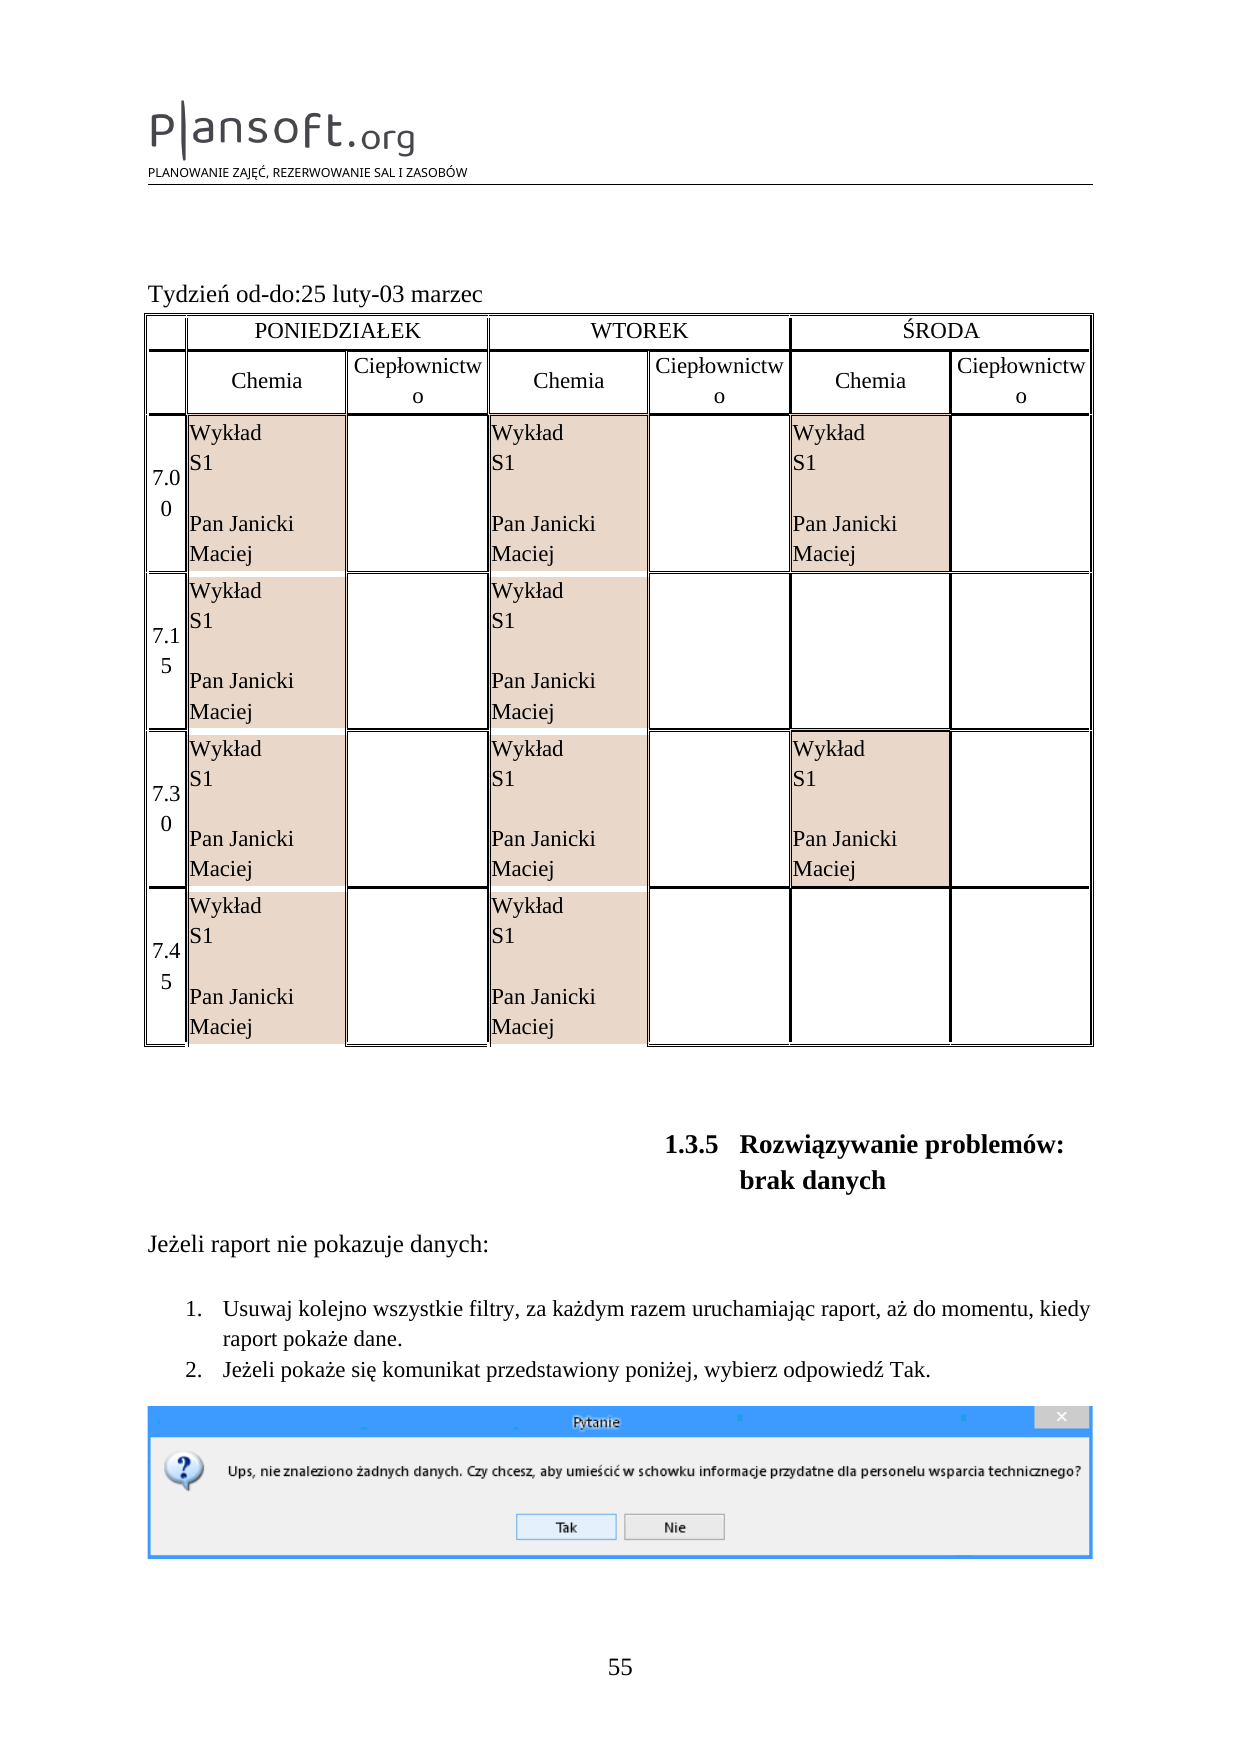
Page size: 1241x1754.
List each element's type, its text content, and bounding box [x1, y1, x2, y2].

table_cell [950, 571, 1092, 728]
table_cell Wykład S1 Pan Janicki Maciej [491, 577, 647, 728]
table_cell Wykład S1 Pan Janicki Maciej [792, 732, 949, 886]
table_cell Chemia [792, 352, 949, 413]
table_cell Chemia [490, 352, 647, 413]
table_cell [147, 349, 185, 413]
table_cell Wykład S1 Pan Janicki Maciej [189, 892, 345, 1044]
table_cell [650, 416, 789, 571]
table_cell [650, 574, 789, 728]
list Jeżeli pokaże się komunikat przedstawiony poniżej, wybierz odpowiedź Tak. [185, 1356, 1093, 1382]
table_cell [790, 889, 950, 1044]
table_cell Wykład S1 Pan Janicki Maciej [491, 416, 647, 571]
table_cell 7.30 [147, 728, 185, 886]
table_cell Wykład S1 Pan Janicki Maciej [189, 416, 345, 571]
table_cell [952, 728, 1091, 886]
picture [147, 73, 418, 165]
table_cell [348, 732, 487, 886]
list Usuwaj kolejno wszystkie filtry, za każdym razem uruchamiając raport, aż do momentu, kiedy raport pokaże dane. [185, 1295, 1093, 1352]
table_cell Ciepłownictwo [952, 349, 1090, 413]
subtitle Rozwiązywanie problemów: brak danych [664, 1128, 1093, 1195]
table_cell Wykład S1 Pan Janicki Maciej [792, 416, 949, 571]
table_cell Wykład S1 Pan Janicki Maciej [189, 577, 345, 728]
table_cell Ciepłownictwo [348, 352, 487, 413]
picture [147, 1406, 1093, 1559]
table_cell [348, 416, 487, 571]
table_cell Chemia [188, 352, 345, 413]
table_cell 7.00 [145, 413, 185, 571]
table_cell 7.15 [145, 571, 185, 728]
table_cell [952, 413, 1092, 571]
table_cell Wykład S1 Pan Janicki Maciej [491, 892, 647, 1044]
table_cell [950, 886, 1090, 1044]
table_cell [348, 574, 487, 728]
table_header [147, 316, 187, 349]
table_header ŚRODA [790, 316, 1090, 349]
table_header PONIEDZIAŁEK [187, 316, 489, 349]
table_cell [650, 732, 789, 886]
text Jeżeli raport nie pokazuje danych: [148, 1229, 1093, 1258]
table_cell Wykład S1 Pan Janicki Maciej [189, 735, 345, 886]
table_cell [792, 574, 949, 728]
table_cell [347, 889, 489, 1044]
table_cell Wykład S1 Pan Janicki Maciej [491, 735, 647, 886]
table_header WTOREK [489, 314, 790, 349]
table_cell 7.45 [147, 886, 187, 1044]
table_cell Ciepłownictwo [650, 352, 789, 413]
table_cell [649, 889, 790, 1044]
text Tydzień od-do:25 luty-03 marzec [148, 213, 1093, 308]
